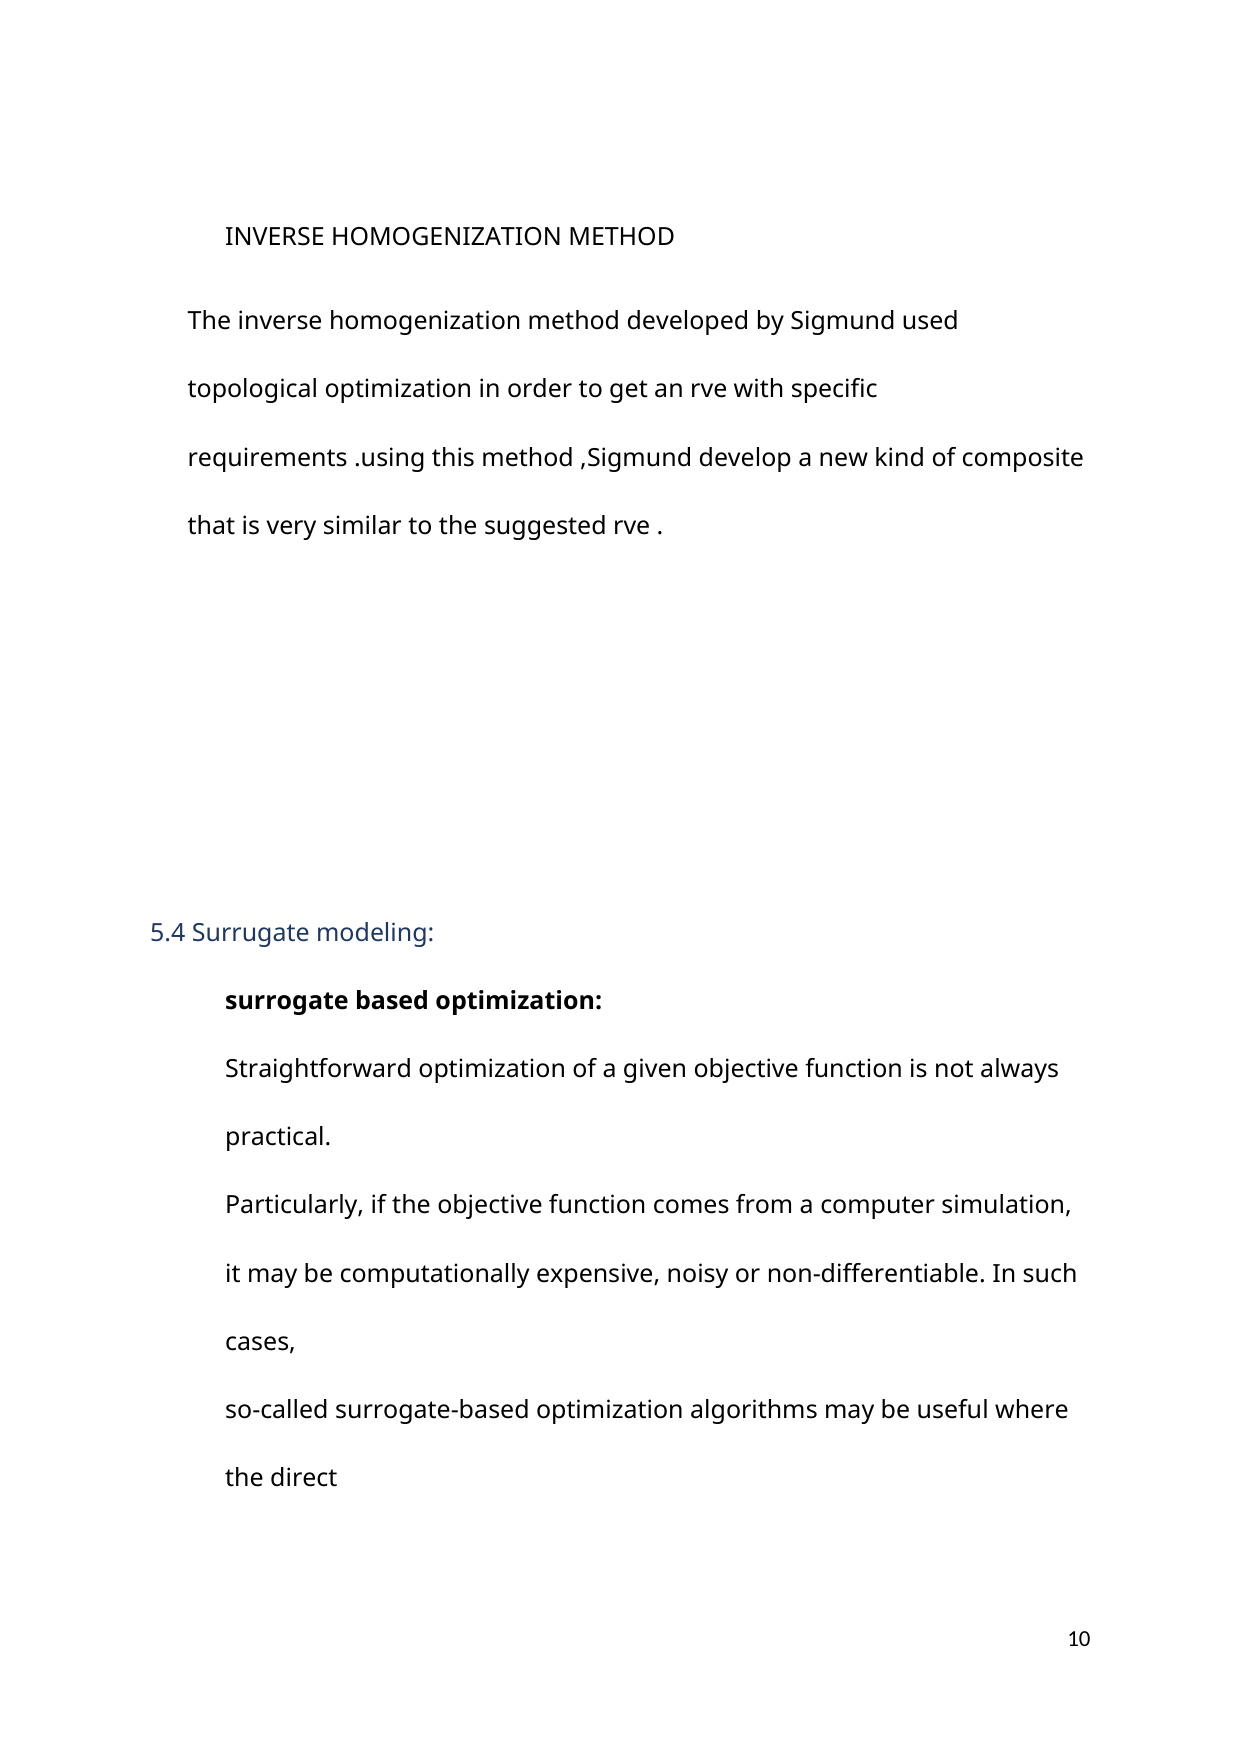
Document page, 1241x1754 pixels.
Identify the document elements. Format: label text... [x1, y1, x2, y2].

list it may be computationally expensive, noisy or non-differentiable. In such cases, [225, 1255, 1090, 1357]
list INVERSE HOMOGENIZATION METHOD [225, 218, 1090, 252]
text The inverse homogenization method developed by Sigmund used topological optimization in order to get an rve with specific requirements .using this method ,Sigmund develop a new kind of composite that is very similar to the suggested rve . [187, 303, 1090, 541]
subtitle 5.4 Surrugate modeling: [150, 914, 1090, 949]
list Straightforward optimization of a given objective function is not always practical. [225, 1051, 1090, 1153]
list so-called surrogate-based optimization algorithms may be useful where the direct [225, 1391, 1090, 1494]
list Particularly, if the objective function comes from a computer simulation, [225, 1187, 1090, 1221]
list surrogate based optimization: [225, 983, 1090, 1017]
